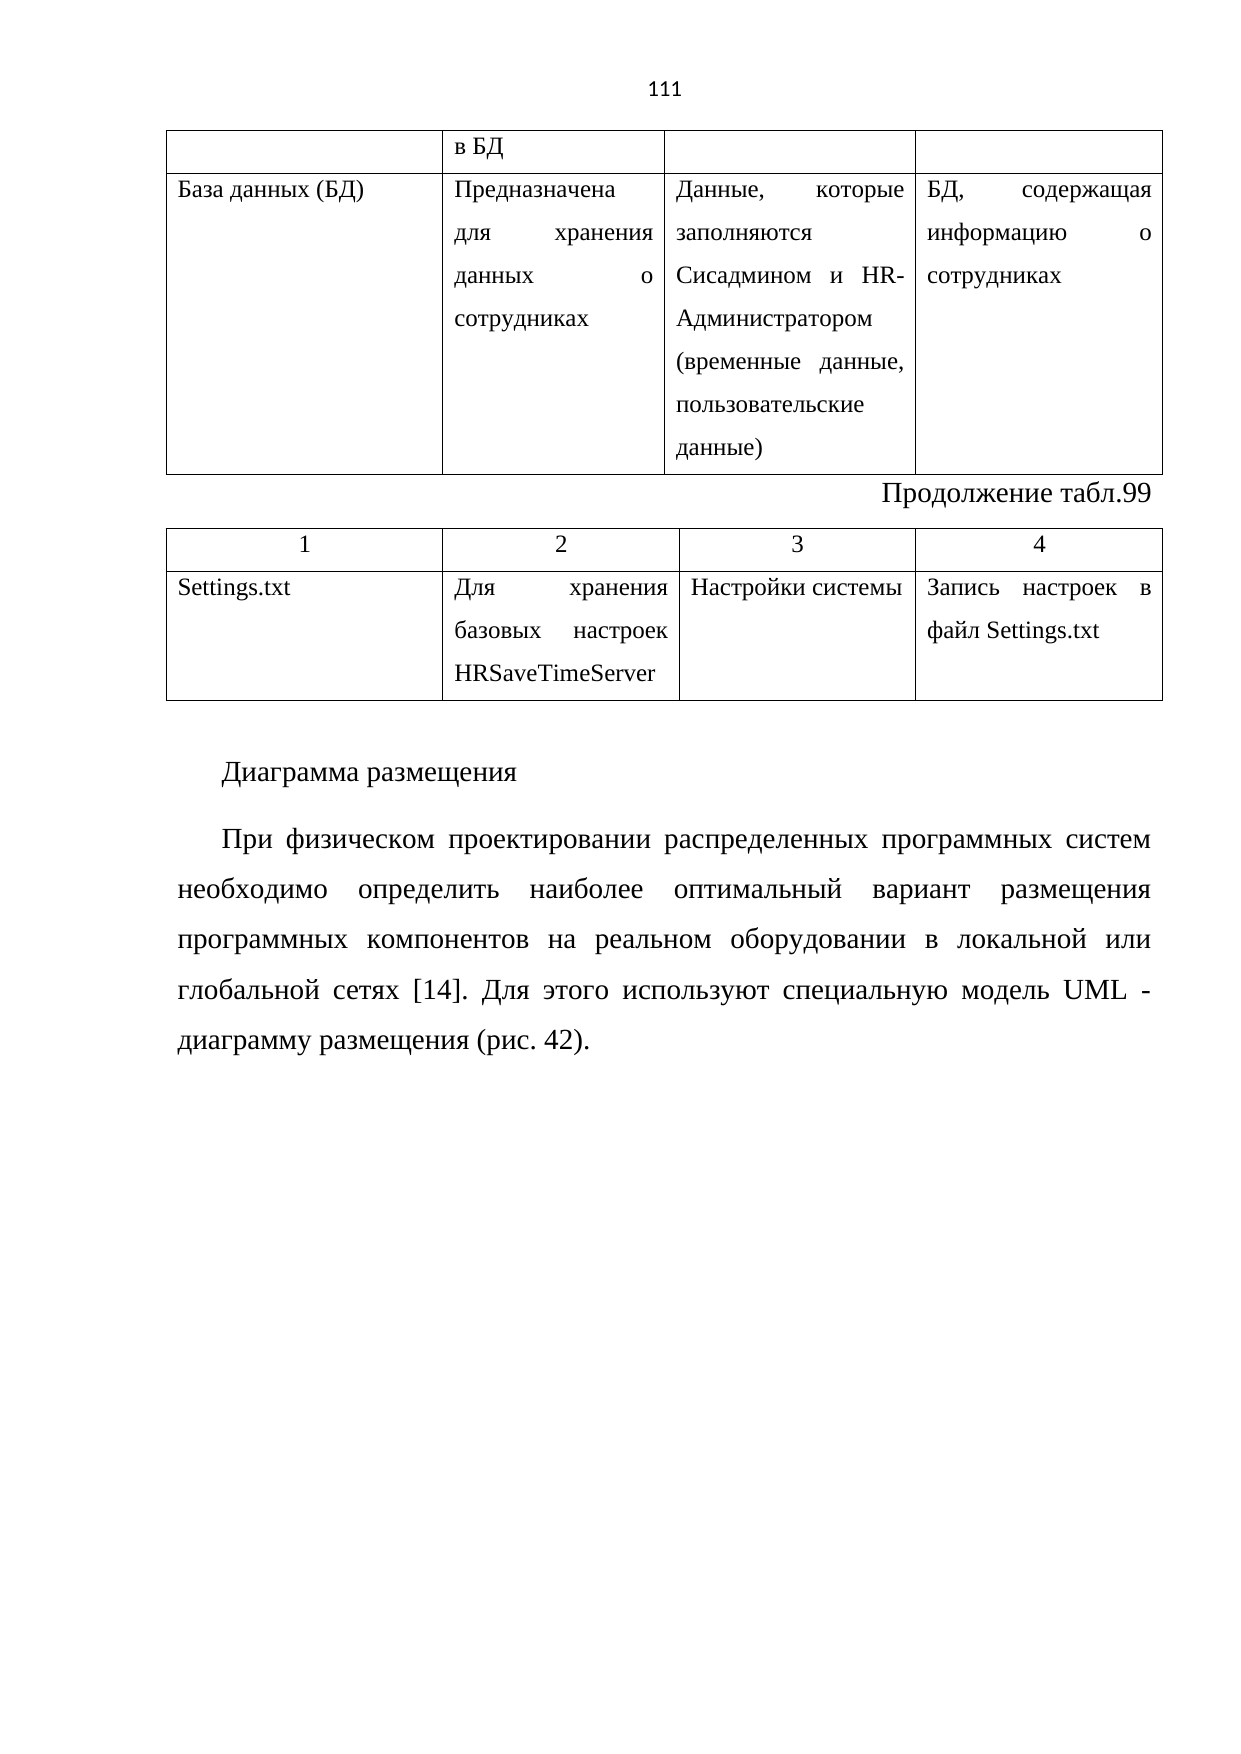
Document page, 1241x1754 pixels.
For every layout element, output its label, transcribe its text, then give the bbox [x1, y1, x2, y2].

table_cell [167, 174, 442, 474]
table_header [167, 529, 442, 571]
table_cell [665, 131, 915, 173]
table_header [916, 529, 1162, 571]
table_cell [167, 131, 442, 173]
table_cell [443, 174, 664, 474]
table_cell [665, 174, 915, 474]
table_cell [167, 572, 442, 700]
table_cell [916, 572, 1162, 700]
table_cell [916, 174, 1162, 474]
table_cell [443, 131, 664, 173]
subtitle Диаграмма размещения [177, 754, 1152, 788]
text При физическом проектировании распределенных программных систем необходимо определить наиболее оптимальный вариант размещения программных компонентов на реальном оборудовании в локальной или глобальной сетях [14]. Для этого используют специальную модель UML - диаграмму размещения (рис. 42). [177, 821, 1152, 1056]
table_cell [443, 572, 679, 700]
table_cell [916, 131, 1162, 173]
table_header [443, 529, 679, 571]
text Продолжение табл.99 [177, 475, 1152, 509]
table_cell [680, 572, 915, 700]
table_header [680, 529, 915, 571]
